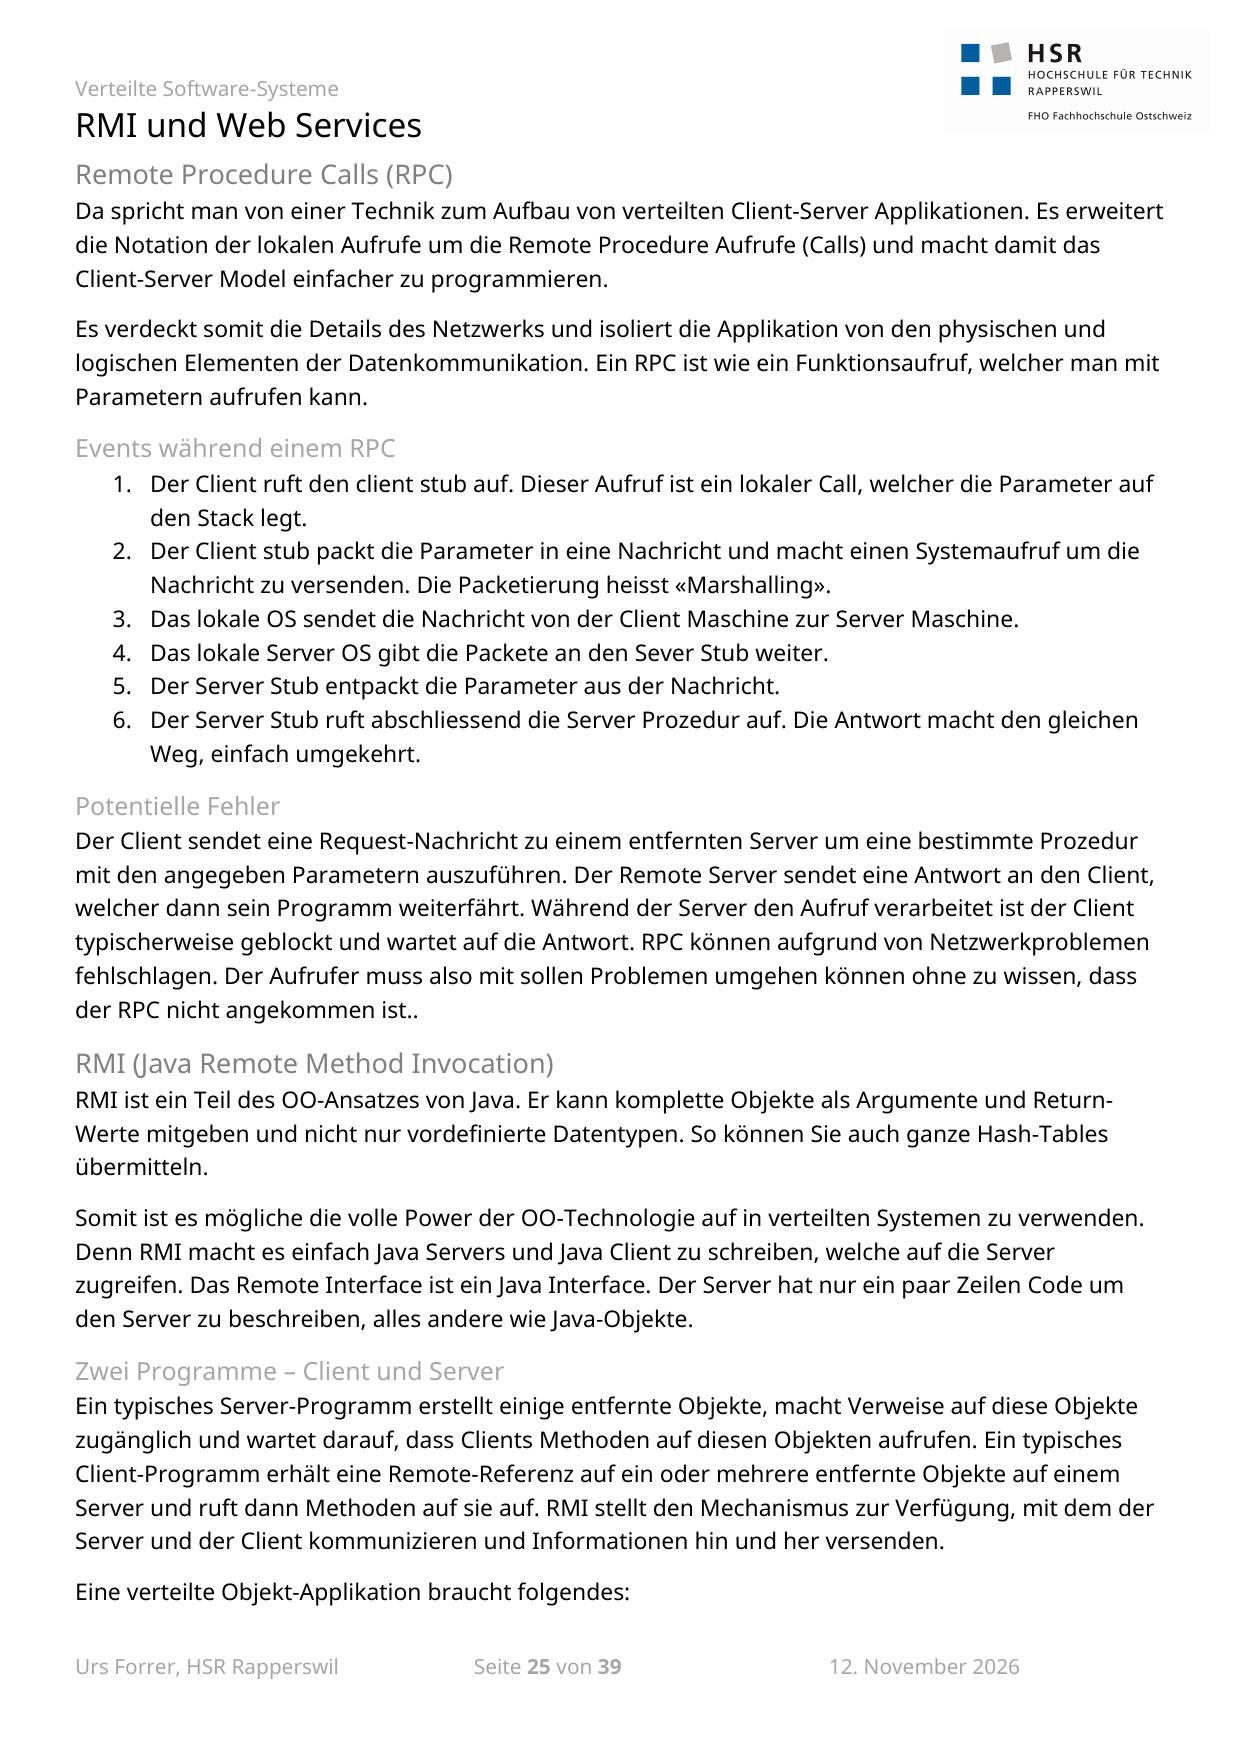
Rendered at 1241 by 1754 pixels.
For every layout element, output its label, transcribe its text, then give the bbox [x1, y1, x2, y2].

picture [943, 29, 1210, 134]
subtitle Zwei Programme – Client und Server [75, 1353, 1165, 1387]
text Da spricht man von einer Technik zum Aufbau von verteilten Client-Server Applikationen. Es erweitert die Notation der lokalen Aufrufe um die Remote Procedure Aufrufe (Calls) und macht damit das Client-Server Model einfacher zu programmieren. [75, 195, 1165, 294]
subtitle Events während einem RPC [75, 431, 1165, 465]
list Der Client stub packt die Parameter in eine Nachricht und macht einen Systemaufruf um die Nachricht zu versenden. Die Packetierung heisst «Marshalling». [112, 535, 1165, 600]
text Es verdeckt somit die Details des Netzwerks und isoliert die Applikation von den physischen und logischen Elementen der Datenkommunikation. Ein RPC ist wie ein Funktionsaufruf, welcher man mit Parametern aufrufen kann. [75, 313, 1165, 412]
subtitle RMI (Java Remote Method Invocation) [75, 1044, 1165, 1081]
list Der Client ruft den client stub auf. Dieser Aufruf ist ein lokaler Call, welcher die Parameter auf den Stack legt. [112, 468, 1165, 533]
list Der Server Stub entpackt die Parameter aus der Nachricht. [112, 670, 1165, 701]
list Das lokale Server OS gibt die Packete an den Sever Stub weiter. [112, 636, 1165, 668]
list Das lokale OS sendet die Nachricht von der Client Maschine zur Server Maschine. [112, 603, 1165, 634]
subtitle Remote Procedure Calls (RPC) [75, 155, 1165, 192]
list Der Server Stub ruft abschliessend die Server Prozedur auf. Die Antwort macht den gleichen Weg, einfach umgekehrt. [112, 704, 1165, 769]
subtitle RMI und Web Services [75, 102, 1165, 148]
text Der Client sendet eine Request-Nachricht zu einem entfernten Server um eine bestimmte Prozedur mit den angegeben Parametern auszuführen. Der Remote Server sendet eine Antwort an den Client, welcher dann sein Programm weiterfährt. Während der Server den Aufruf verarbeitet ist der Client typischerweise geblockt und wartet auf die Antwort. RPC können aufgrund von Netzwerkproblemen fehlschlagen. Der Aufrufer muss also mit sollen Problemen umgehen können ohne zu wissen, dass der RPC nicht angekommen ist.. [75, 825, 1165, 1025]
text Ein typisches Server-Programm erstellt einige entfernte Objekte, macht Verweise auf diese Objekte zugänglich und wartet darauf, dass Clients Methoden auf diesen Objekten aufrufen. Ein typisches Client-Programm erhält eine Remote-Referenz auf ein oder mehrere entfernte Objekte auf einem Server und ruft dann Methoden auf sie auf. RMI stellt den Mechanismus zur Verfügung, mit dem der Server und der Client kommunizieren und Informationen hin und her versenden. [75, 1390, 1165, 1556]
text Eine verteilte Objekt-Applikation braucht folgendes: [75, 1576, 1165, 1607]
subtitle Potentielle Fehler [75, 788, 1165, 822]
text Somit ist es mögliche die volle Power der OO-Technologie auf in verteilten Systemen zu verwenden. Denn RMI macht es einfach Java Servers und Java Client zu schreiben, welche auf die Server zugreifen. Das Remote Interface ist ein Java Interface. Der Server hat nur ein paar Zeilen Code um den Server zu beschreiben, alles andere wie Java-Objekte. [75, 1202, 1165, 1334]
text RMI ist ein Teil des OO-Ansatzes von Java. Er kann komplette Objekte als Argumente und Return-Werte mitgeben und nicht nur vordefinierte Datentypen. So können Sie auch ganze Hash-Tables übermitteln. [75, 1084, 1165, 1183]
